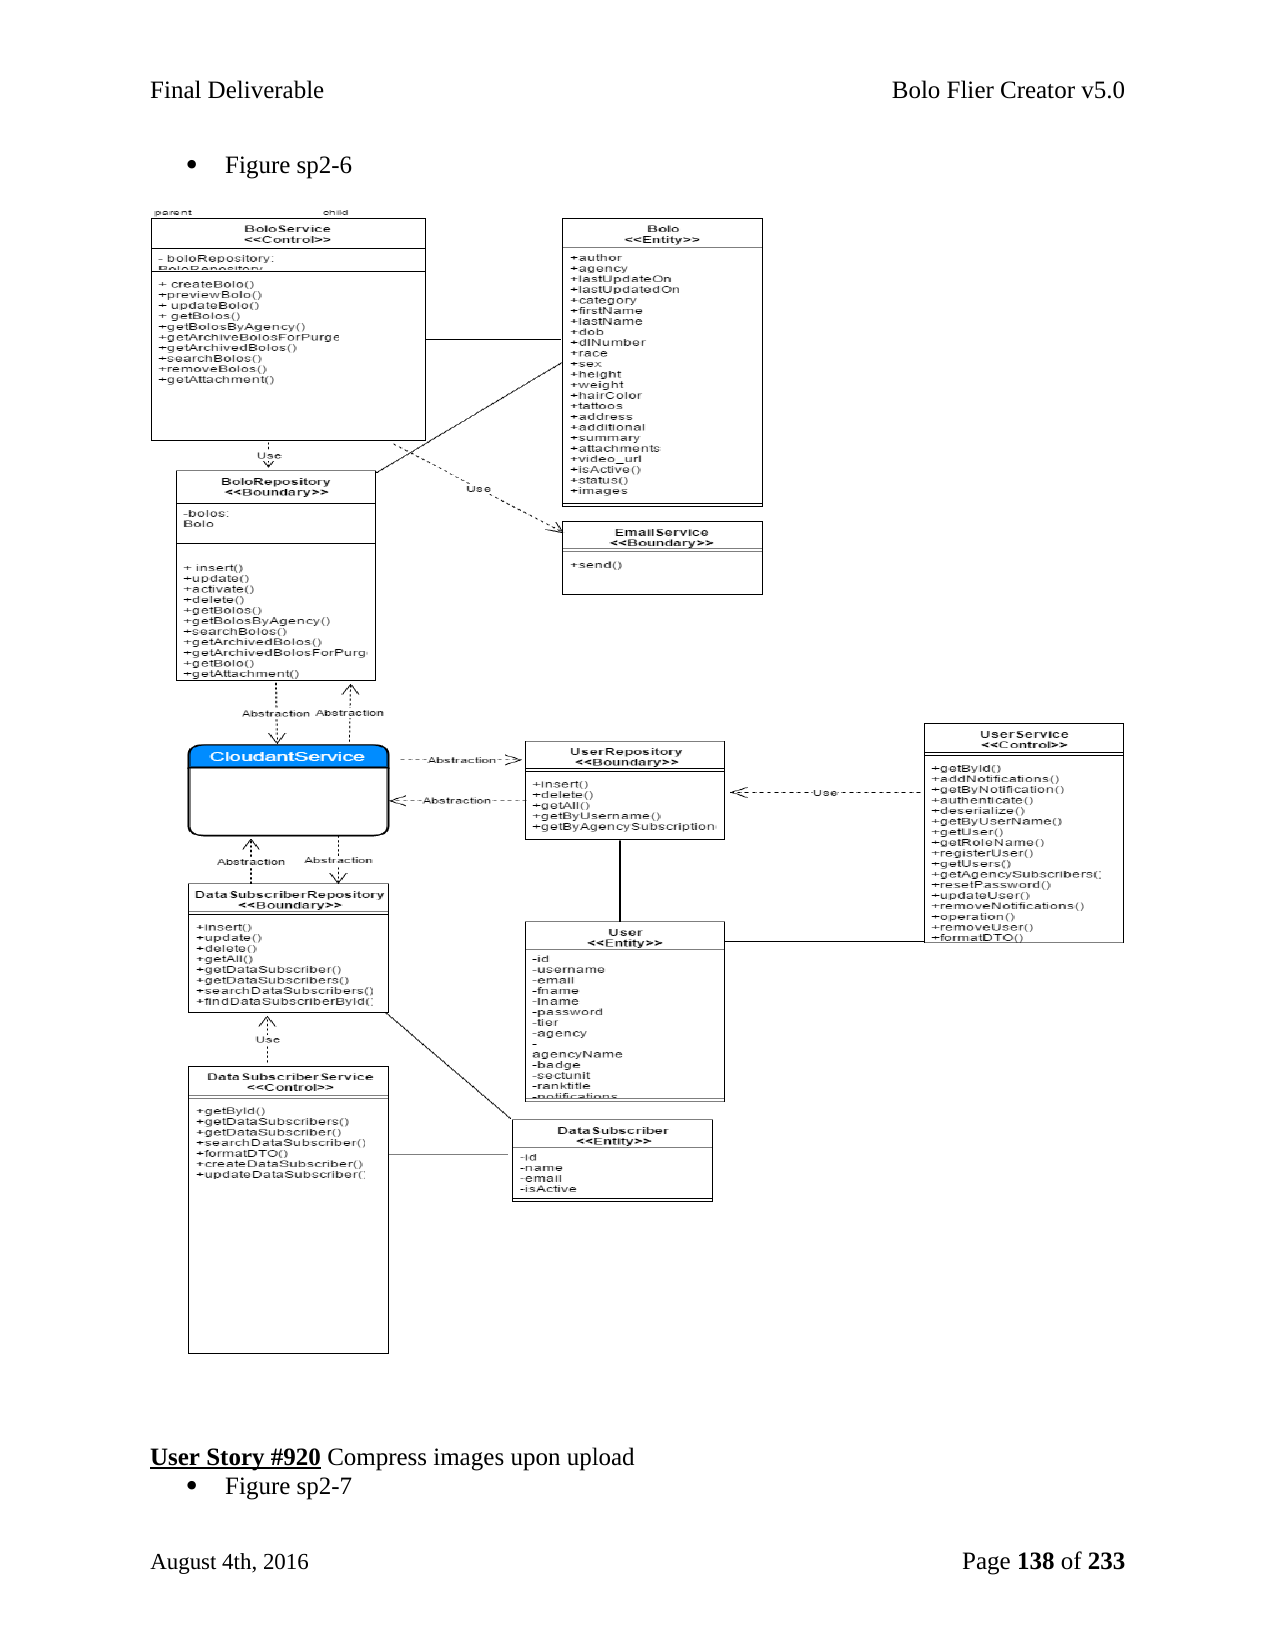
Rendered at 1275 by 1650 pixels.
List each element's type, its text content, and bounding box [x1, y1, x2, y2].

list Figure sp2-7 [187, 1471, 1125, 1500]
picture [150, 207, 1125, 1356]
text User Story #920 Compress images upon upload [150, 1442, 1125, 1471]
list Figure sp2-6 [187, 150, 1125, 179]
